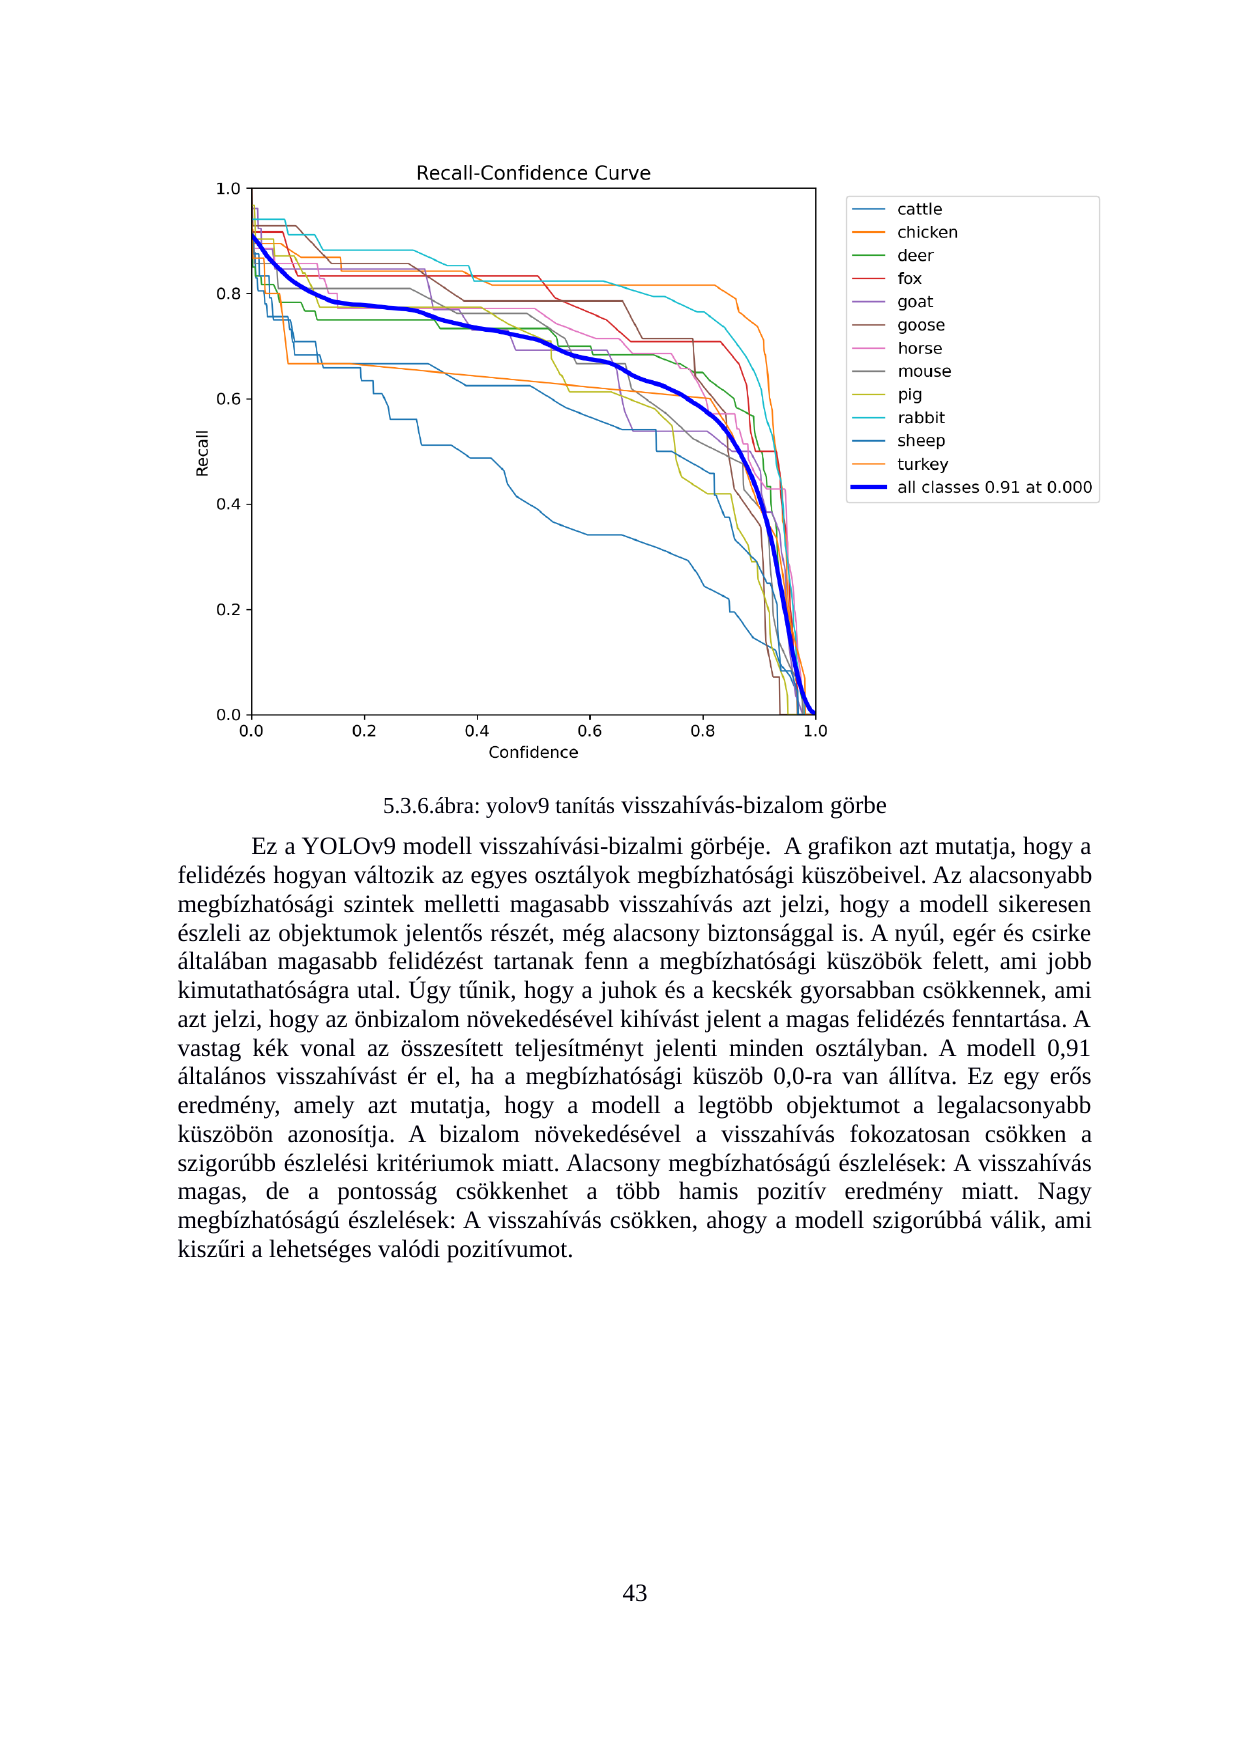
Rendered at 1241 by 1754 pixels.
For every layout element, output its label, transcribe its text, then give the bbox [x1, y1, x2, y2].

picture [177, 147, 1123, 778]
text Ez a YOLOv9 modell visszahívási-bizalmi görbéje. A grafikon azt mutatja, hogy a felidézés hogyan változik az egyes osztályok megbízhatósági küszöbeivel. Az alacsonyabb megbízhatósági szintek melletti magasabb visszahívás azt jelzi, hogy a modell sikeresen észleli az objektumok jelentős részét, még alacsony biztonsággal is. A nyúl, egér és csirke általában magasabb felidézést tartanak fenn a megbízhatósági küszöbök felett, ami jobb kimutathatóságra utal. Úgy tűnik, hogy a juhok és a kecskék gyorsabban csökkennek, ami azt jelzi, hogy az önbizalom növekedésével kihívást jelent a magas felidézés fenntartása. A vastag kék vonal az összesített teljesítményt jelenti minden osztályban. A modell 0,91 általános visszahívást ér el, ha a megbízhatósági küszöb 0,0-ra van állítva. Ez egy erős eredmény, amely azt mutatja, hogy a modell a legtöbb objektumot a legalacsonyabb küszöbön azonosítja. A bizalom növekedésével a visszahívás fokozatosan csökken a szigorúbb észlelési kritériumok miatt. Alacsony megbízhatóságú észlelések: A visszahívás magas, de a pontosság csökkenhet a több hamis pozitív eredmény miatt. Nagy megbízhatóságú észlelések: A visszahívás csökken, ahogy a modell szigorúbbá válik, ami kiszűri a lehetséges valódi pozitívumot. [177, 831, 1092, 1263]
text 5.3.6.ábra: yolov9 tanítás visszahívás-bizalom görbe [177, 790, 1092, 819]
